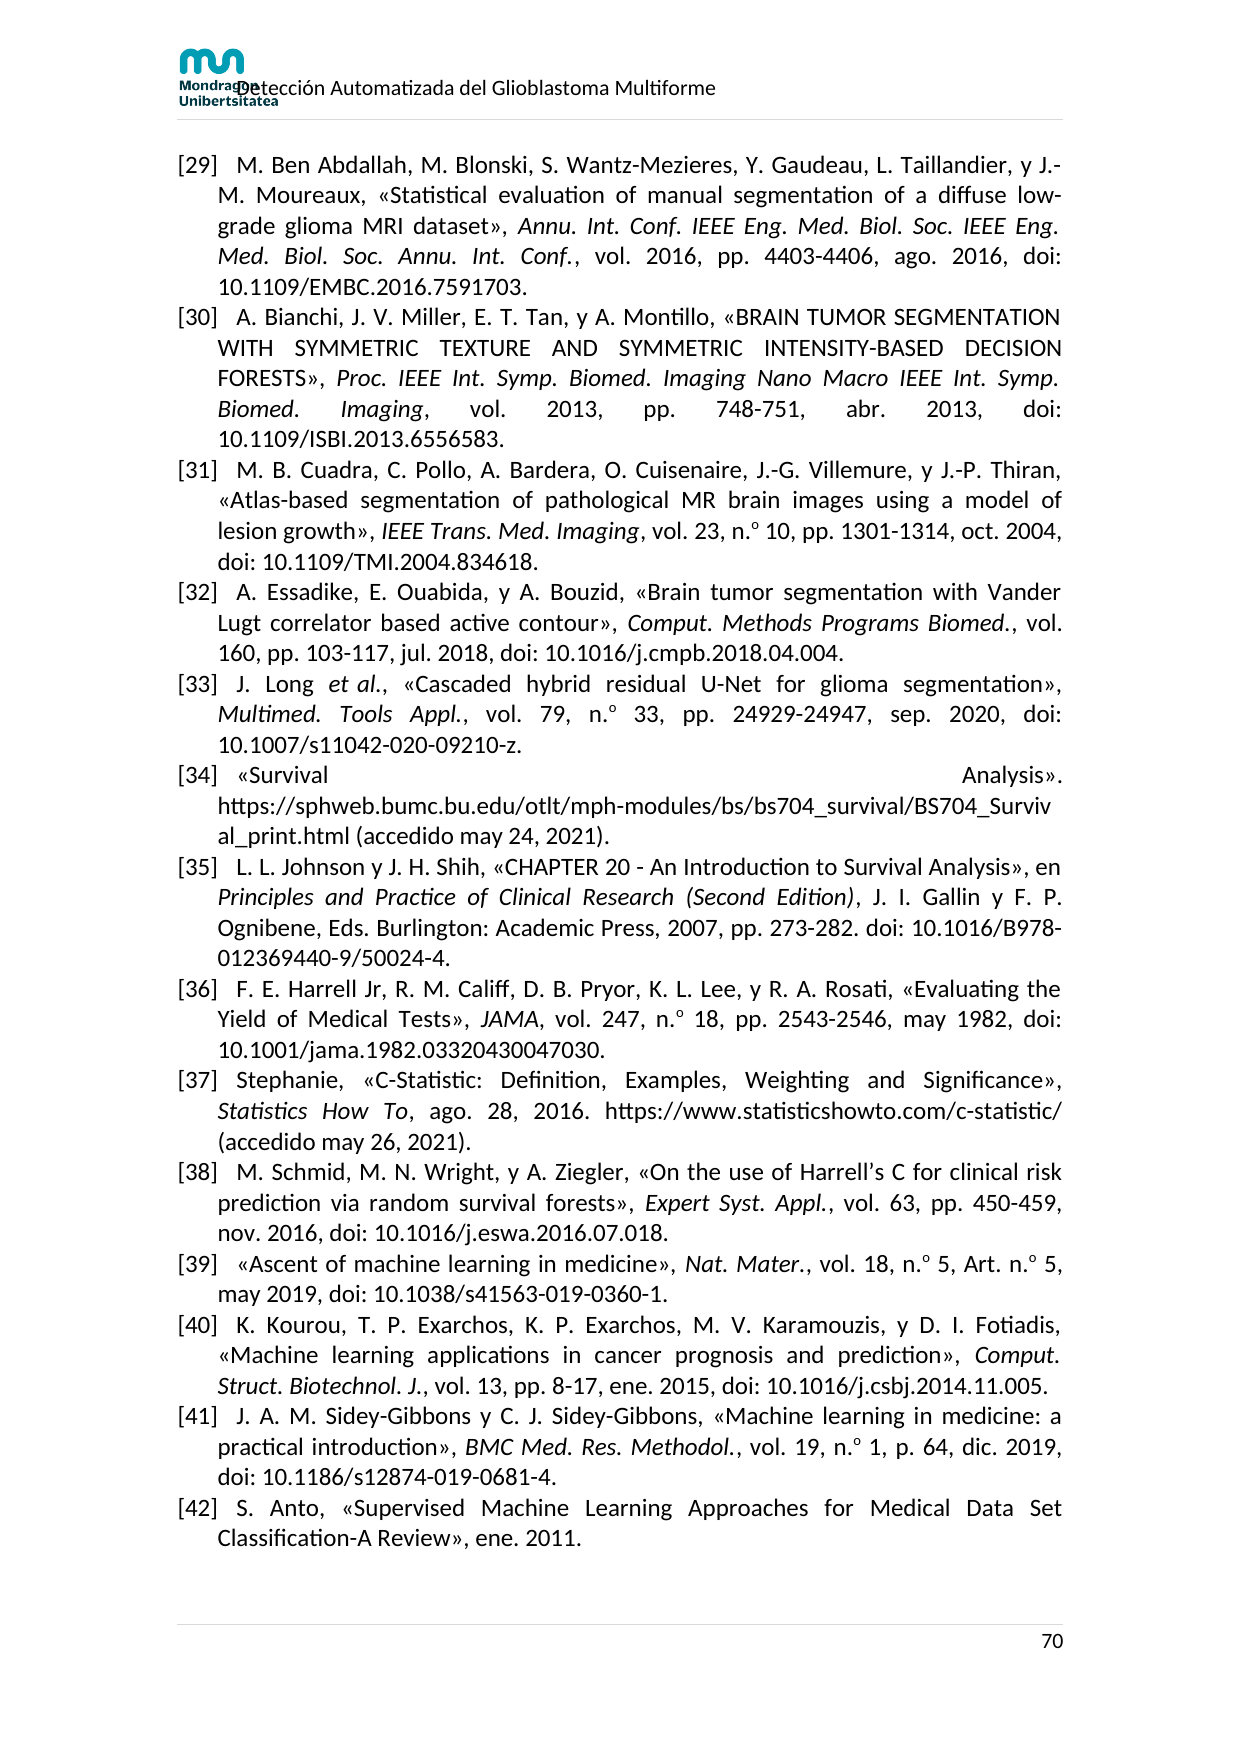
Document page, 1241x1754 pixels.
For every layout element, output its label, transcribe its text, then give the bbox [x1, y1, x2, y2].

text [32] A. Essadike, E. Ouabida, y A. Bouzid, «Brain tumor segmentation with Vander Lugt correlator based active contour», Comput. Methods Programs Biomed., vol. 160, pp. 103-117, jul. 2018, doi: 10.1016/j.cmpb.2018.04.004. [177, 576, 1063, 668]
text [34] «Survival Analysis». https://sphweb.bumc.bu.edu/otlt/mph-modules/bs/bs704_survival/BS704_Survival_print.html (accedido may 24, 2021). [177, 759, 1063, 851]
text [35] L. L. Johnson y J. H. Shih, «CHAPTER 20 - An Introduction to Survival Analysis», en Principles and Practice of Clinical Research (Second Edition), J. I. Gallin y F. P. Ognibene, Eds. Burlington: Academic Press, 2007, pp. 273-282. doi: 10.1016/B978-012369440-9/50024-4. [177, 851, 1063, 973]
text [36] F. E. Harrell Jr, R. M. Califf, D. B. Pryor, K. L. Lee, y R. A. Rosati, «Evaluating the Yield of Medical Tests», JAMA, vol. 247, n.o 18, pp. 2543-2546, may 1982, doi: 10.1001/jama.1982.03320430047030. [177, 973, 1063, 1064]
text [41] J. A. M. Sidey-Gibbons y C. J. Sidey-Gibbons, «Machine learning in medicine: a practical introduction», BMC Med. Res. Methodol., vol. 19, n.o 1, p. 64, dic. 2019, doi: 10.1186/s12874-019-0681-4. [177, 1400, 1063, 1492]
text [40] K. Kourou, T. P. Exarchos, K. P. Exarchos, M. V. Karamouzis, y D. I. Fotiadis, «Machine learning applications in cancer prognosis and prediction», Comput. Struct. Biotechnol. J., vol. 13, pp. 8-17, ene. 2015, doi: 10.1016/j.csbj.2014.11.005. [177, 1309, 1063, 1400]
text [38] M. Schmid, M. N. Wright, y A. Ziegler, «On the use of Harrell’s C for clinical risk prediction via random survival forests», Expert Syst. Appl., vol. 63, pp. 450-459, nov. 2016, doi: 10.1016/j.eswa.2016.07.018. [177, 1156, 1063, 1248]
text [31] M. B. Cuadra, C. Pollo, A. Bardera, O. Cuisenaire, J.-G. Villemure, y J.-P. Thiran, «Atlas-based segmentation of pathological MR brain images using a model of lesion growth», IEEE Trans. Med. Imaging, vol. 23, n.o 10, pp. 1301-1314, oct. 2004, doi: 10.1109/TMI.2004.834618. [177, 454, 1063, 576]
text [33] J. Long et al., «Cascaded hybrid residual U-Net for glioma segmentation», Multimed. Tools Appl., vol. 79, n.o 33, pp. 24929-24947, sep. 2020, doi: 10.1007/s11042-020-09210-z. [177, 668, 1063, 759]
text [30] A. Bianchi, J. V. Miller, E. T. Tan, y A. Montillo, «BRAIN TUMOR SEGMENTATION WITH SYMMETRIC TEXTURE AND SYMMETRIC INTENSITY-BASED DECISION FORESTS», Proc. IEEE Int. Symp. Biomed. Imaging Nano Macro IEEE Int. Symp. Biomed. Imaging, vol. 2013, pp. 748-751, abr. 2013, doi: 10.1109/ISBI.2013.6556583. [177, 302, 1063, 454]
text [39] «Ascent of machine learning in medicine», Nat. Mater., vol. 18, n.o 5, Art. n.o 5, may 2019, doi: 10.1038/s41563-019-0360-1. [177, 1248, 1063, 1309]
text [37] Stephanie, «C-Statistic: Definition, Examples, Weighting and Significance», Statistics How To, ago. 28, 2016. https://www.statisticshowto.com/c-statistic/ (accedido may 26, 2021). [177, 1064, 1063, 1156]
text [29] M. Ben Abdallah, M. Blonski, S. Wantz-Mezieres, Y. Gaudeau, L. Taillandier, y J.-M. Moureaux, «Statistical evaluation of manual segmentation of a diffuse low-grade glioma MRI dataset», Annu. Int. Conf. IEEE Eng. Med. Biol. Soc. IEEE Eng. Med. Biol. Soc. Annu. Int. Conf., vol. 2016, pp. 4403-4406, ago. 2016, doi: 10.1109/EMBC.2016.7591703. [177, 149, 1063, 302]
picture [154, 36, 291, 118]
text [42] S. Anto, «Supervised Machine Learning Approaches for Medical Data Set Classification-A Review», ene. 2011. [177, 1492, 1063, 1553]
